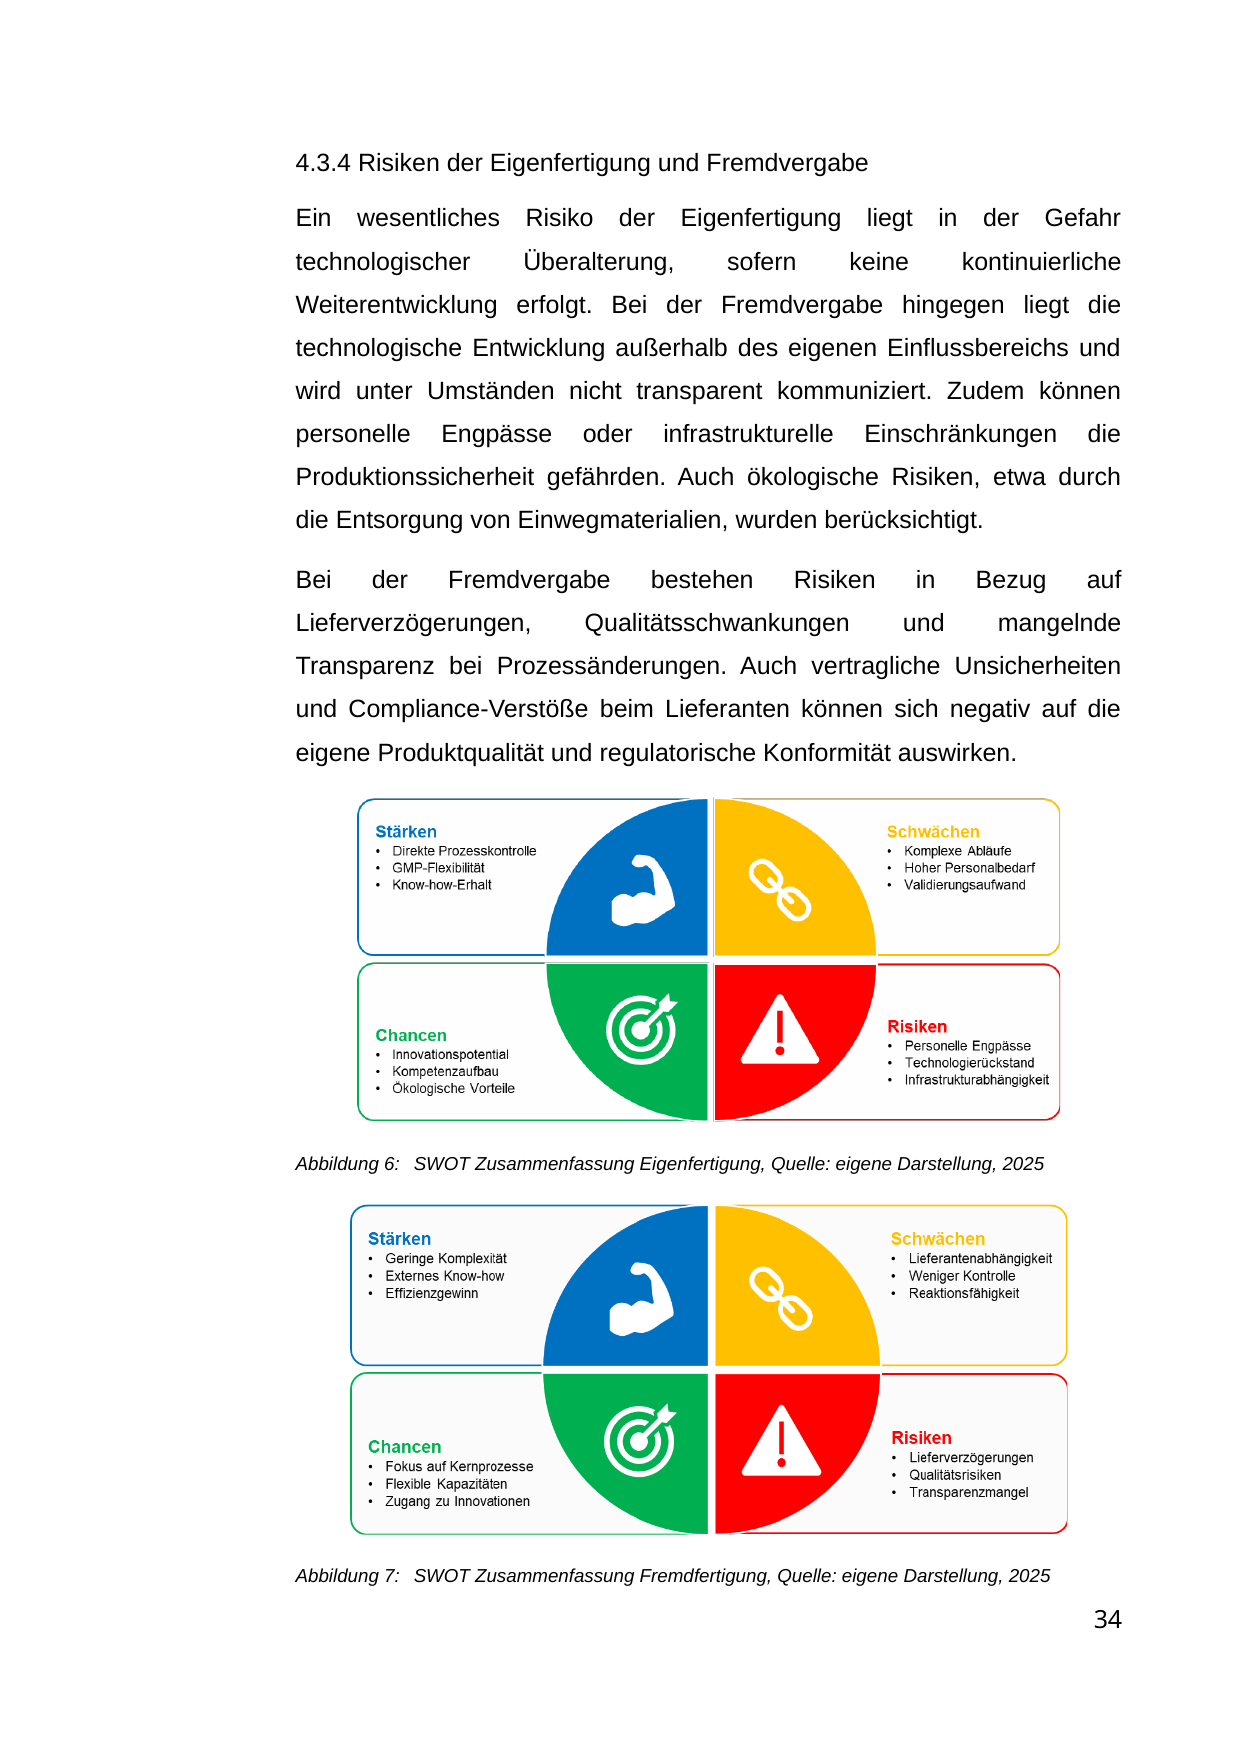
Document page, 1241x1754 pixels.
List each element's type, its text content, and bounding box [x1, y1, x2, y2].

text Ein wesentliches Risiko der Eigenfertigung liegt in der Gefahr technologischer Überalterung, sofern keine kontinuierliche Weiterentwicklung erfolgt. Bei der Fremdvergabe hingegen liegt die technologische Entwicklung außerhalb des eigenen Einflussbereichs und wird unter Umständen nicht transparent kommuniziert. Zudem können personelle Engpässe oder infrastrukturelle Einschränkungen die Produktionssicherheit gefährden. Auch ökologische Risiken, etwa durch die Entsorgung von Einwegmaterialien, wurden berücksichtigt. [295, 203, 1122, 534]
text Bei der Fremdvergabe bestehen Risiken in Bezug auf Lieferverzögerungen, Qualitätsschwankungen und mangelnde Transparenz bei Prozessänderungen. Auch vertragliche Unsicherheiten und Compliance-Verstöße beim Lieferanten können sich negativ auf die eigene Produktqualität und regulatorische Konformität auswirken. [295, 565, 1122, 766]
text Risiken der Eigenfertigung und Fremdvergabe [295, 148, 1122, 176]
